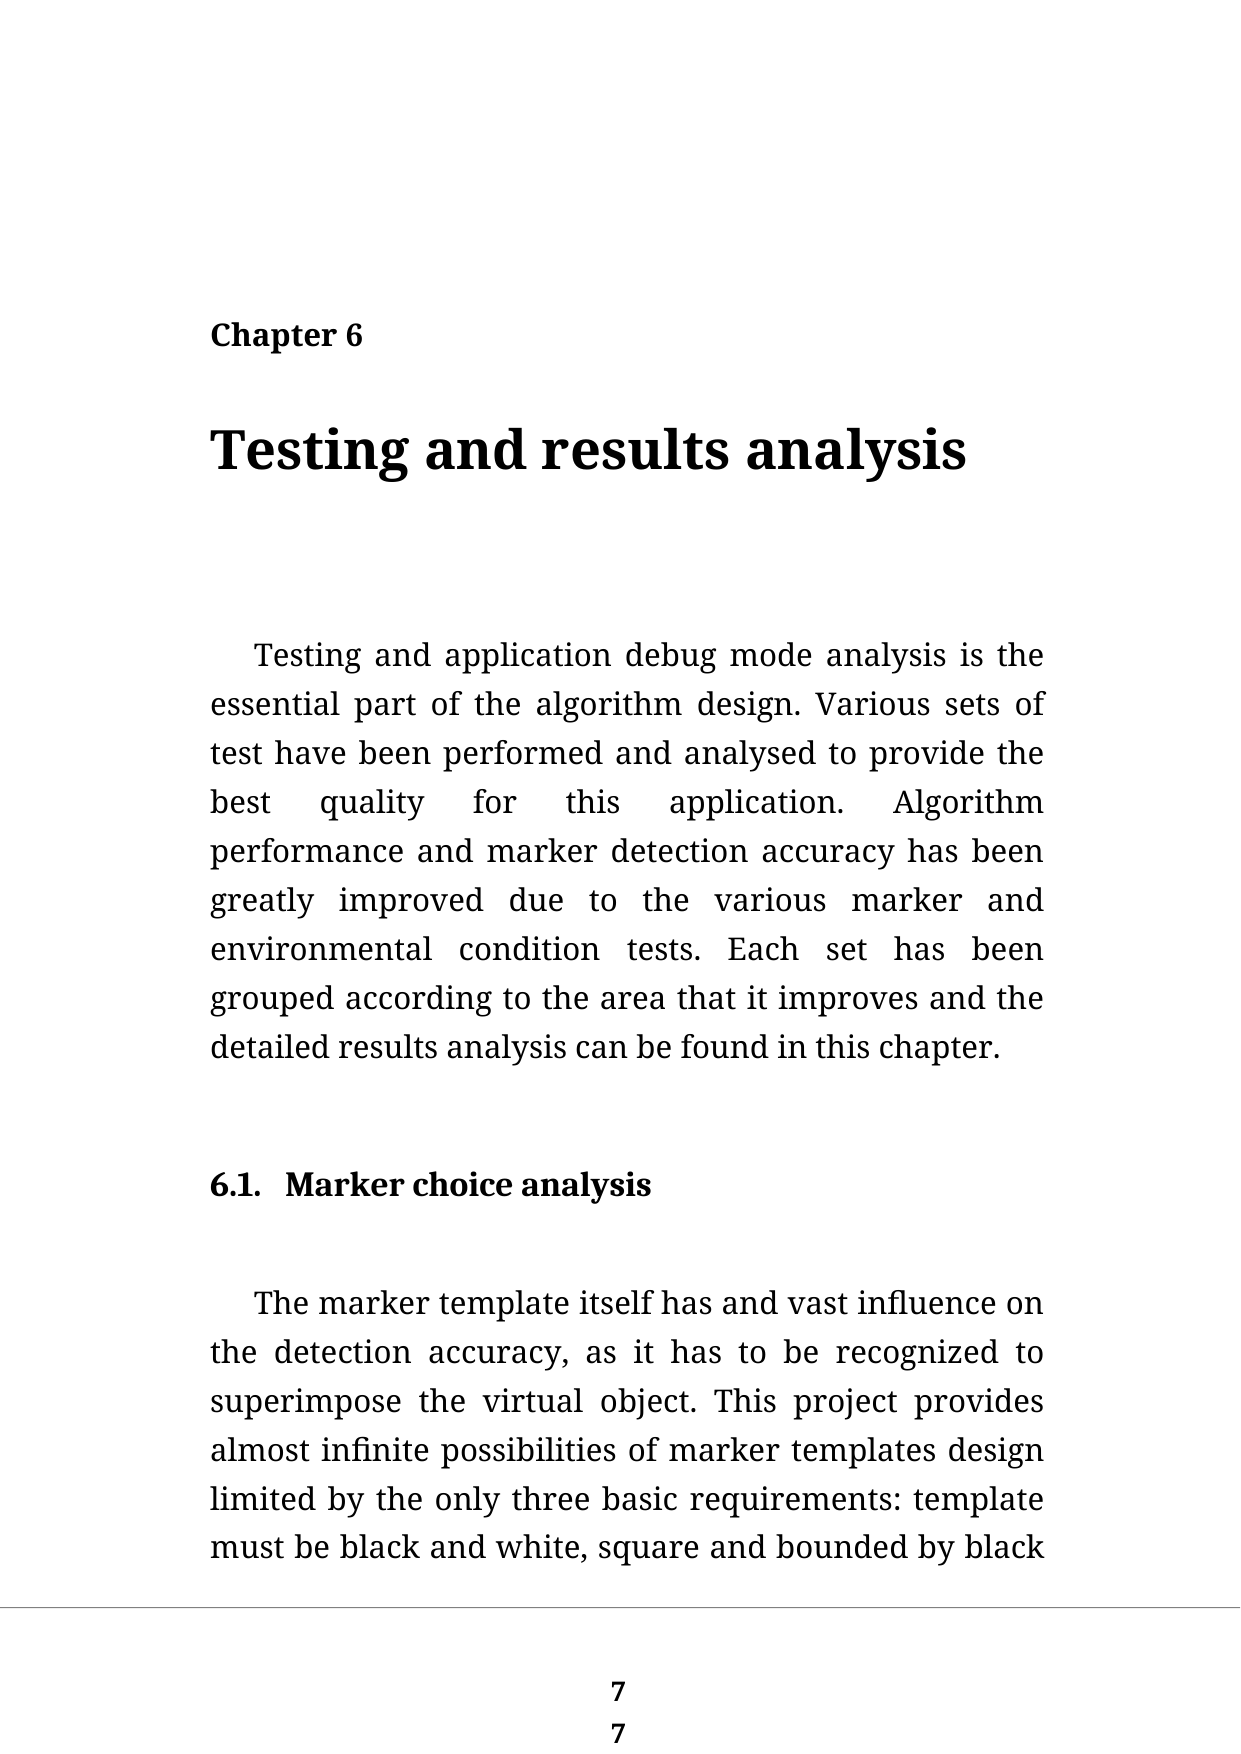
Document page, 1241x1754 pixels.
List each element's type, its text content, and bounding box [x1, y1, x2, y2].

text Testing and application debug mode analysis is the essential part of the algorithm design. Various sets of test have been performed and analysed to provide the best quality for this application. Algorithm performance and marker detection accuracy has been greatly improved due to the various marker and environmental condition tests. Each set has been grouped according to the area that it improves and the detailed results analysis can be found in this chapter. [210, 633, 1045, 1067]
text Chapter 6 [210, 313, 1045, 356]
subtitle Testing and results analysis [210, 412, 1045, 486]
subtitle Marker choice analysis [210, 1164, 1045, 1205]
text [210, 1281, 1045, 1568]
